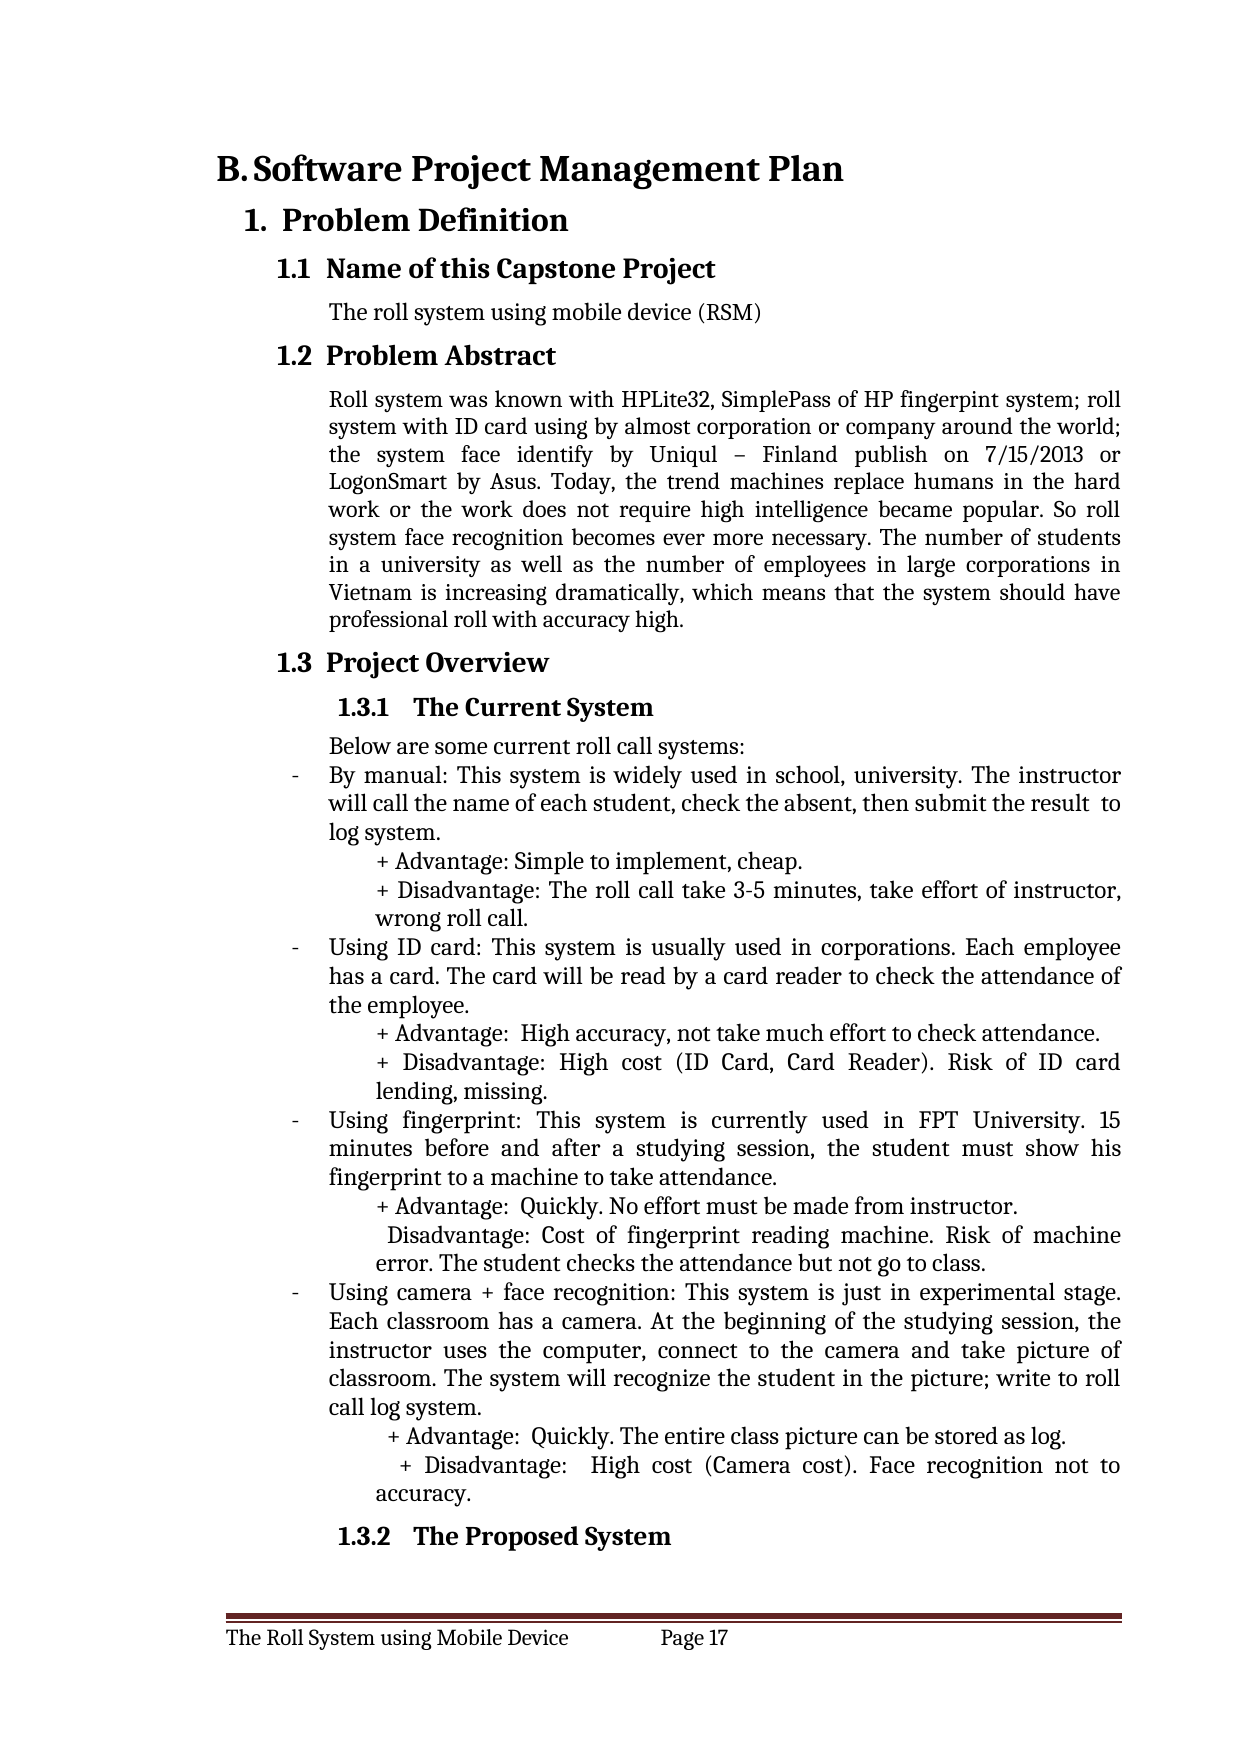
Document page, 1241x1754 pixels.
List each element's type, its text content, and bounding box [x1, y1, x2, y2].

text + Advantage: Quickly. No effort must be made from instructor. [376, 1192, 1122, 1221]
text + Disadvantage: The roll call take 3-5 minutes, take effort of instructor, wrong roll call. [376, 876, 1122, 933]
subtitle Software Project Management Plan [216, 148, 1122, 191]
text The roll system using mobile device (RSM) [692, 298, 1122, 327]
list By manual: This system is widely used in school, university. The instructor will call the name of each student, check the absent, then submit the result to log system. [291, 761, 1122, 847]
text + Advantage: High accuracy, not take much effort to check attendance. [376, 1019, 1122, 1048]
subtitle The Proposed System [338, 1521, 1122, 1552]
list Using ID card: This system is usually used in corporations. Each employee has a card. The card will be read by a card reader to check the attendance of the employee. [291, 933, 1122, 1019]
list Using camera + face recognition: This system is just in experimental stage. Each classroom has a camera. At the beginning of the studying session, the instructor uses the computer, connect to the camera and take picture of classroom. The system will recognize the student in the picture; write to roll call log system. [291, 1278, 1122, 1422]
text + Advantage: Simple to implement, cheap. [376, 847, 1122, 876]
text + Disadvantage: High cost (ID Card, Card Reader). Risk of ID card lending, missing. [376, 1048, 1122, 1106]
text Roll system was known with HPLite32, SimplePass of HP fingerpint system; roll system with ID card using by almost corporation or company around the world; the system face identify by Uniqul – Finland publish on 7/15/2013 or LogonSmart by Asus. Today, the trend machines replace humans in the hard work or the work does not require high intelligence became popular. So roll system face recognition becomes ever more necessary. The number of students in a university as well as the number of employees in large corporations in Vietnam is increasing dramatically, which means that the system should have professional roll with accuracy high. [329, 385, 1122, 634]
text Below are some current roll call systems: [329, 732, 1122, 761]
subtitle The Current System [338, 692, 1122, 723]
subtitle Name of this Capstone Project [277, 252, 1122, 286]
text + Disadvantage: High cost (Camera cost). Face recognition not to accuracy. [376, 1451, 1122, 1508]
subtitle Problem Definition [244, 201, 1122, 239]
text Disadvantage: Cost of fingerprint reading machine. Risk of machine error. The student checks the attendance but not go to class. [376, 1221, 1122, 1278]
subtitle Problem Abstract [277, 339, 1122, 373]
list Using fingerprint: This system is currently used in FPT University. 15 minutes before and after a studying session, the student must show his fingerprint to a machine to take attendance. [291, 1106, 1122, 1192]
subtitle Project Overview [277, 646, 1122, 680]
text + Advantage: Quickly. The entire class picture can be stored as log. [376, 1422, 1122, 1451]
